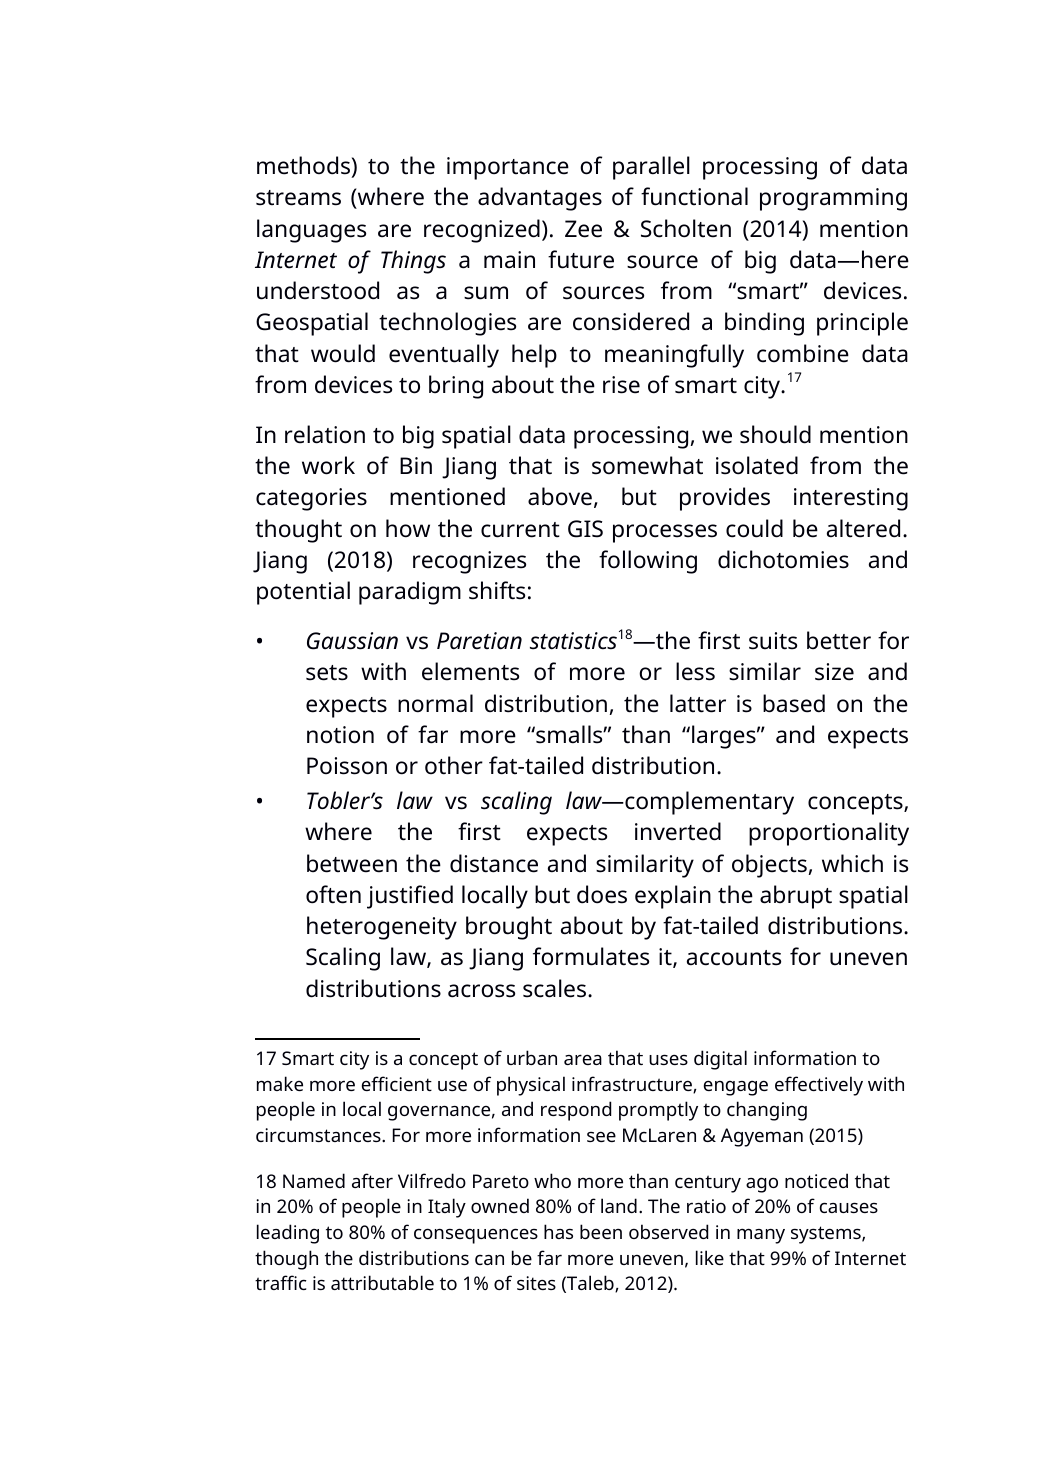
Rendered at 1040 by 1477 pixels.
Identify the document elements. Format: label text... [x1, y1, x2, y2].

list Gaussian vs Paretian statistics—the first suits better for sets with elements of more or less similar size and expects normal distribution, the latter is based on the notion of far more “smalls” than “larges” and expects Poisson or other fat-tailed distribution. [255, 625, 910, 781]
text To Li et al. (2016), the main sources of spatial big data are in volunteered geographic information (VGI) and in geo-sensor networks (with extended understanding of sensor including CCTV and mobile devices). Li et al. (2016) also touche on a wide range of topics, ranging from quality assessment (big data properties invalidate the current error propagation methods) to the importance of parallel processing of data streams (where the advantages of functional programming languages are recognized). Zee & Scholten (2014) mention Internet of Things a main future source of big data—here understood as a sum of sources from “smart” devices. Geospatial technologies are considered a binding principle that would eventually help to meaningfully combine data from devices to bring about the rise of smart city. [255, 150, 910, 400]
text In relation to big spatial data processing, we should mention the work of Bin Jiang that is somewhat isolated from the categories mentioned above, but provides interesting thought on how the current GIS processes could be altered. Jiang (2018) recognizes the following dichotomies and potential paradigm shifts: [255, 419, 910, 606]
list Tobler’s law vs scaling law—complementary concepts, where the first expects inverted proportionality between the distance and similarity of objects, which is often justified locally but does explain the abrupt spatial heterogeneity brought about by fat-tailed distributions. Scaling law, as Jiang formulates it, accounts for uneven distributions across scales. [255, 785, 910, 1004]
